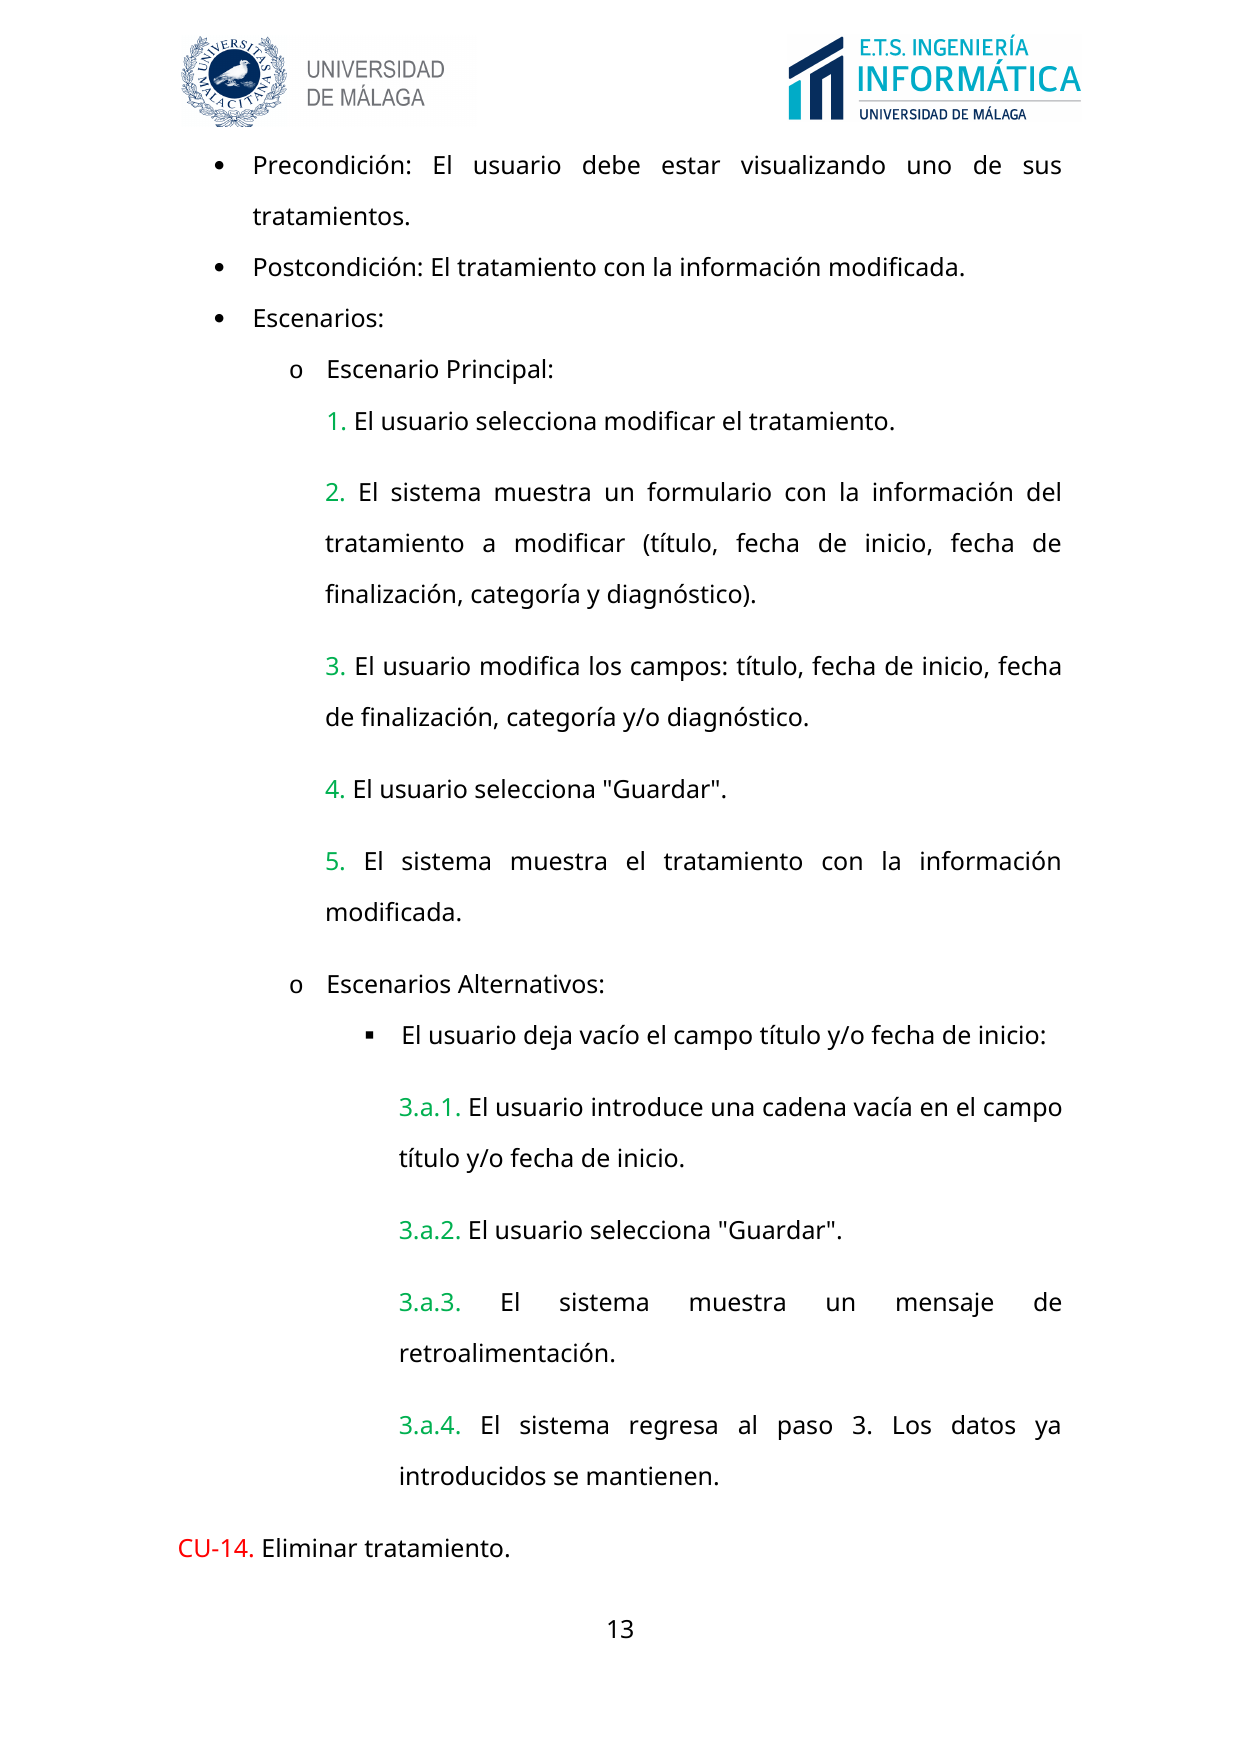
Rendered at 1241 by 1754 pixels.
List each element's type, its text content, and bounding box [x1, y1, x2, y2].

list Precondición: El usuario debe estar visualizando uno de sus tratamientos. [215, 148, 1063, 233]
list Escenarios: [215, 301, 1063, 335]
list El usuario deja vacío el campo título y/o fecha de inicio: [363, 1018, 1063, 1052]
text 3. El usuario modifica los campos: título, fecha de inicio, fecha de finalización, categoría y/o diagnóstico. [325, 649, 1063, 734]
text 3.a.2. El usuario selecciona "Guardar". [398, 1213, 1063, 1247]
list Escenario Principal: [288, 352, 1063, 386]
text 3.a.3. El sistema muestra un mensaje de retroalimentación. [398, 1285, 1063, 1370]
text CU-14. Eliminar tratamiento. [177, 1531, 1063, 1564]
text 4. El usuario selecciona "Guardar". [325, 772, 1063, 806]
text 2. El sistema muestra un formulario con la información del tratamiento a modificar (título, fecha de inicio, fecha de finalización, categoría y diagnóstico). [325, 475, 1063, 611]
picture [786, 34, 1083, 122]
text 3.a.1. El usuario introduce una cadena vacía en el campo título y/o fecha de inicio. [398, 1090, 1063, 1175]
list 1. El usuario selecciona modificar el tratamiento. [326, 403, 1063, 437]
list Postcondición: El tratamiento con la información modificada. [215, 250, 1063, 284]
picture [180, 35, 477, 127]
list Escenarios Alternativos: [288, 967, 1063, 1001]
text 5. El sistema muestra el tratamiento con la información modificada. [325, 844, 1063, 929]
text 3.a.4. El sistema regresa al paso 3. Los datos ya introducidos se mantienen. [398, 1408, 1063, 1493]
